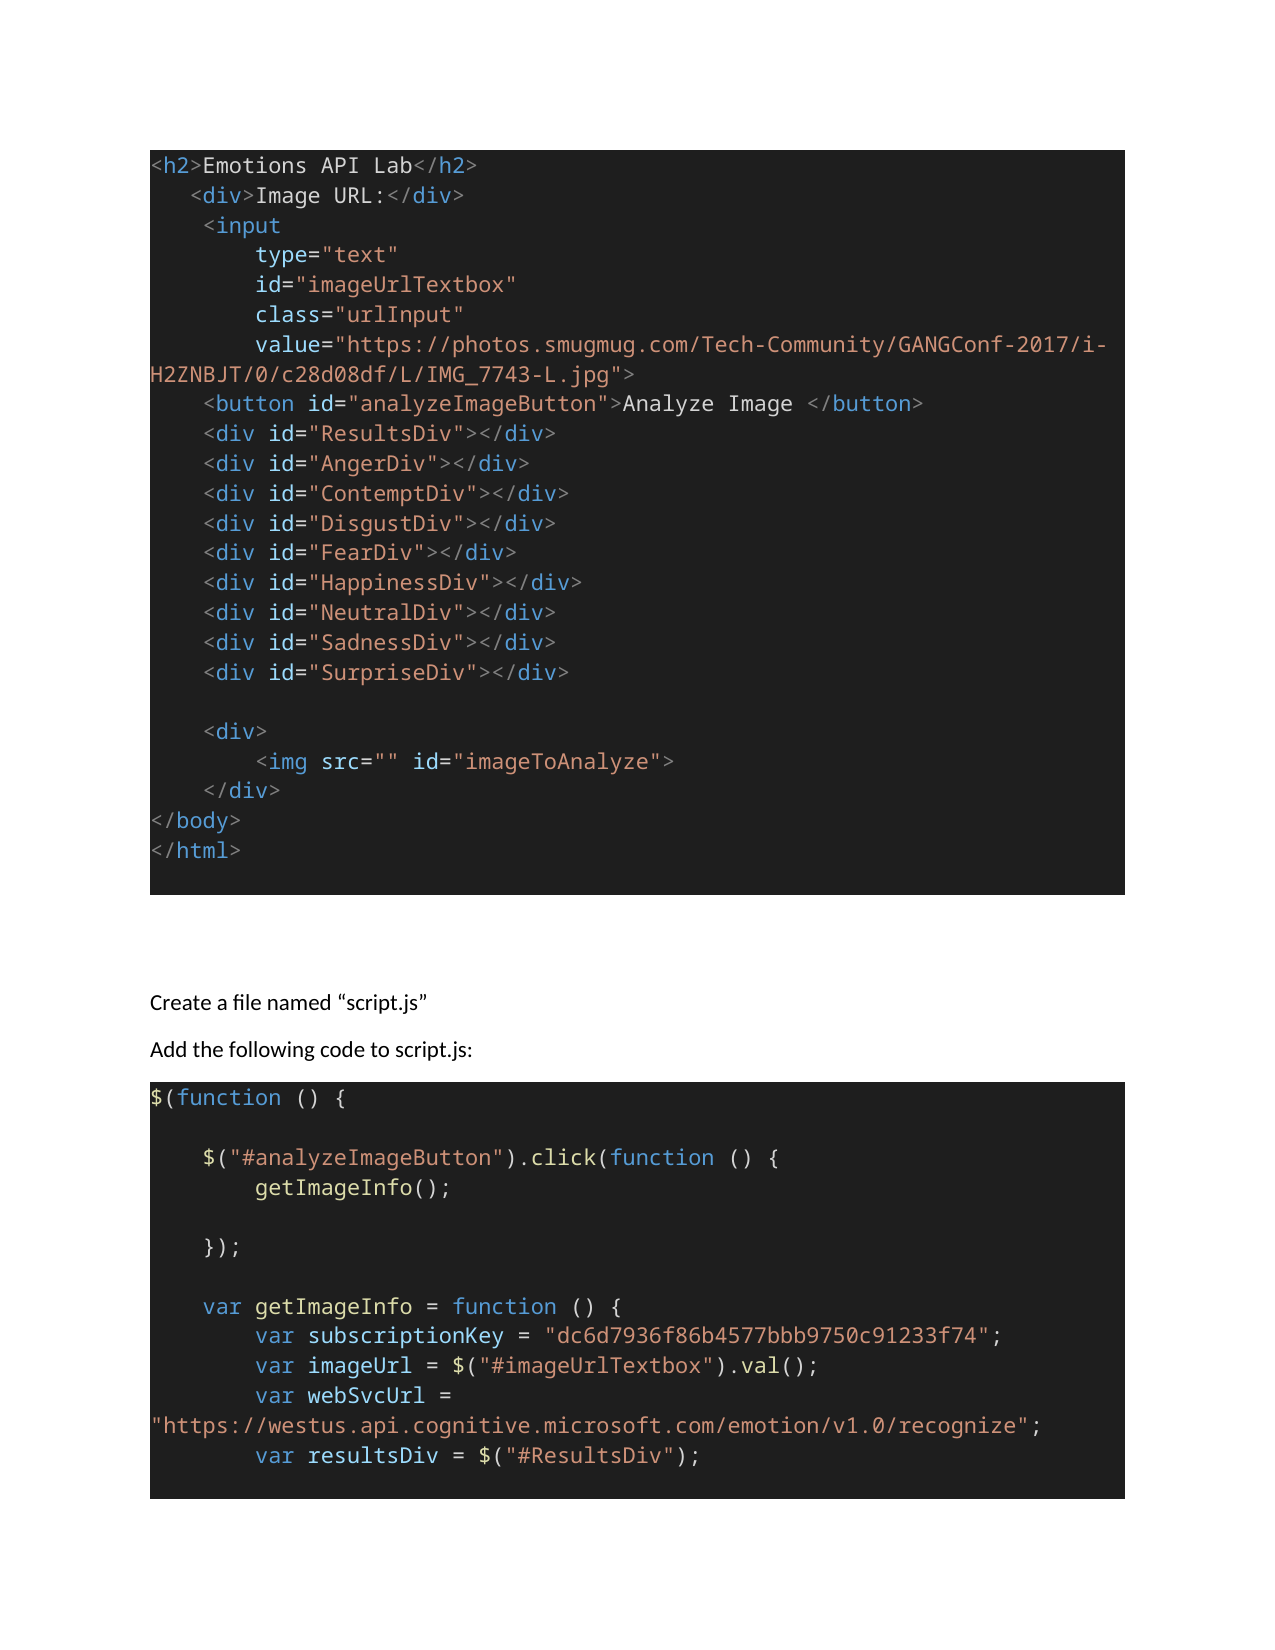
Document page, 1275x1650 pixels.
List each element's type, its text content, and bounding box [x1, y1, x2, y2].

text <div id="ResultsDiv"></div> [150, 418, 1125, 448]
text <div>Image URL:</div> [150, 180, 1125, 209]
text <button id="analyzeImageButton">Analyze Image </button> [150, 388, 1125, 418]
text Create a file named “script.js” [150, 988, 1125, 1016]
text $("#analyzeImageButton").click(function () { [150, 1142, 1125, 1172]
text <div id="AngerDiv"></div> [150, 448, 1125, 478]
text var subscriptionKey = "dc6d7936f86b4577bbb9750c91233f74"; [150, 1321, 1125, 1350]
text <input [150, 209, 1125, 239]
text type="text" [150, 239, 1125, 269]
text var webSvcUrl = "https://westus.api.cognitive.microsoft.com/emotion/v1.0/recognize"; [150, 1380, 1125, 1440]
text class="urlInput" [150, 299, 1125, 329]
text var imageUrl = $("#imageUrlTextbox").val(); [150, 1350, 1125, 1380]
text <div id="SadnessDiv"></div> [150, 627, 1125, 656]
text <div id="FearDiv"></div> [150, 537, 1125, 567]
text }); [150, 1231, 1125, 1261]
text <div id="ContemptDiv"></div> [150, 478, 1125, 507]
text </div> [150, 776, 1125, 805]
text <div id="SurpriseDiv"></div> [150, 656, 1125, 686]
text <div> [150, 716, 1125, 746]
text <img src="" id="imageToAnalyze"> [150, 746, 1125, 776]
text <h2>Emotions API Lab</h2> [150, 150, 1125, 180]
text var getImageInfo = function () { [150, 1291, 1125, 1321]
text <div id="NeutralDiv"></div> [150, 597, 1125, 627]
text Add the following code to script.js: [150, 1035, 1125, 1063]
text <div id="HappinessDiv"></div> [150, 567, 1125, 597]
text value="https://photos.smugmug.com/Tech-Community/GANGConf-2017/i-H2ZNBJT/0/c28d08df/L/IMG_7743-L.jpg"> [150, 329, 1125, 388]
text <div id="DisgustDiv"></div> [150, 507, 1125, 537]
text $(function () { [150, 1082, 1125, 1112]
text getImageInfo(); [150, 1172, 1125, 1201]
text </body> [150, 805, 1125, 835]
text </html> [150, 835, 1125, 865]
text var resultsDiv = $("#ResultsDiv"); [150, 1440, 1125, 1469]
text id="imageUrlTextbox" [150, 269, 1125, 299]
